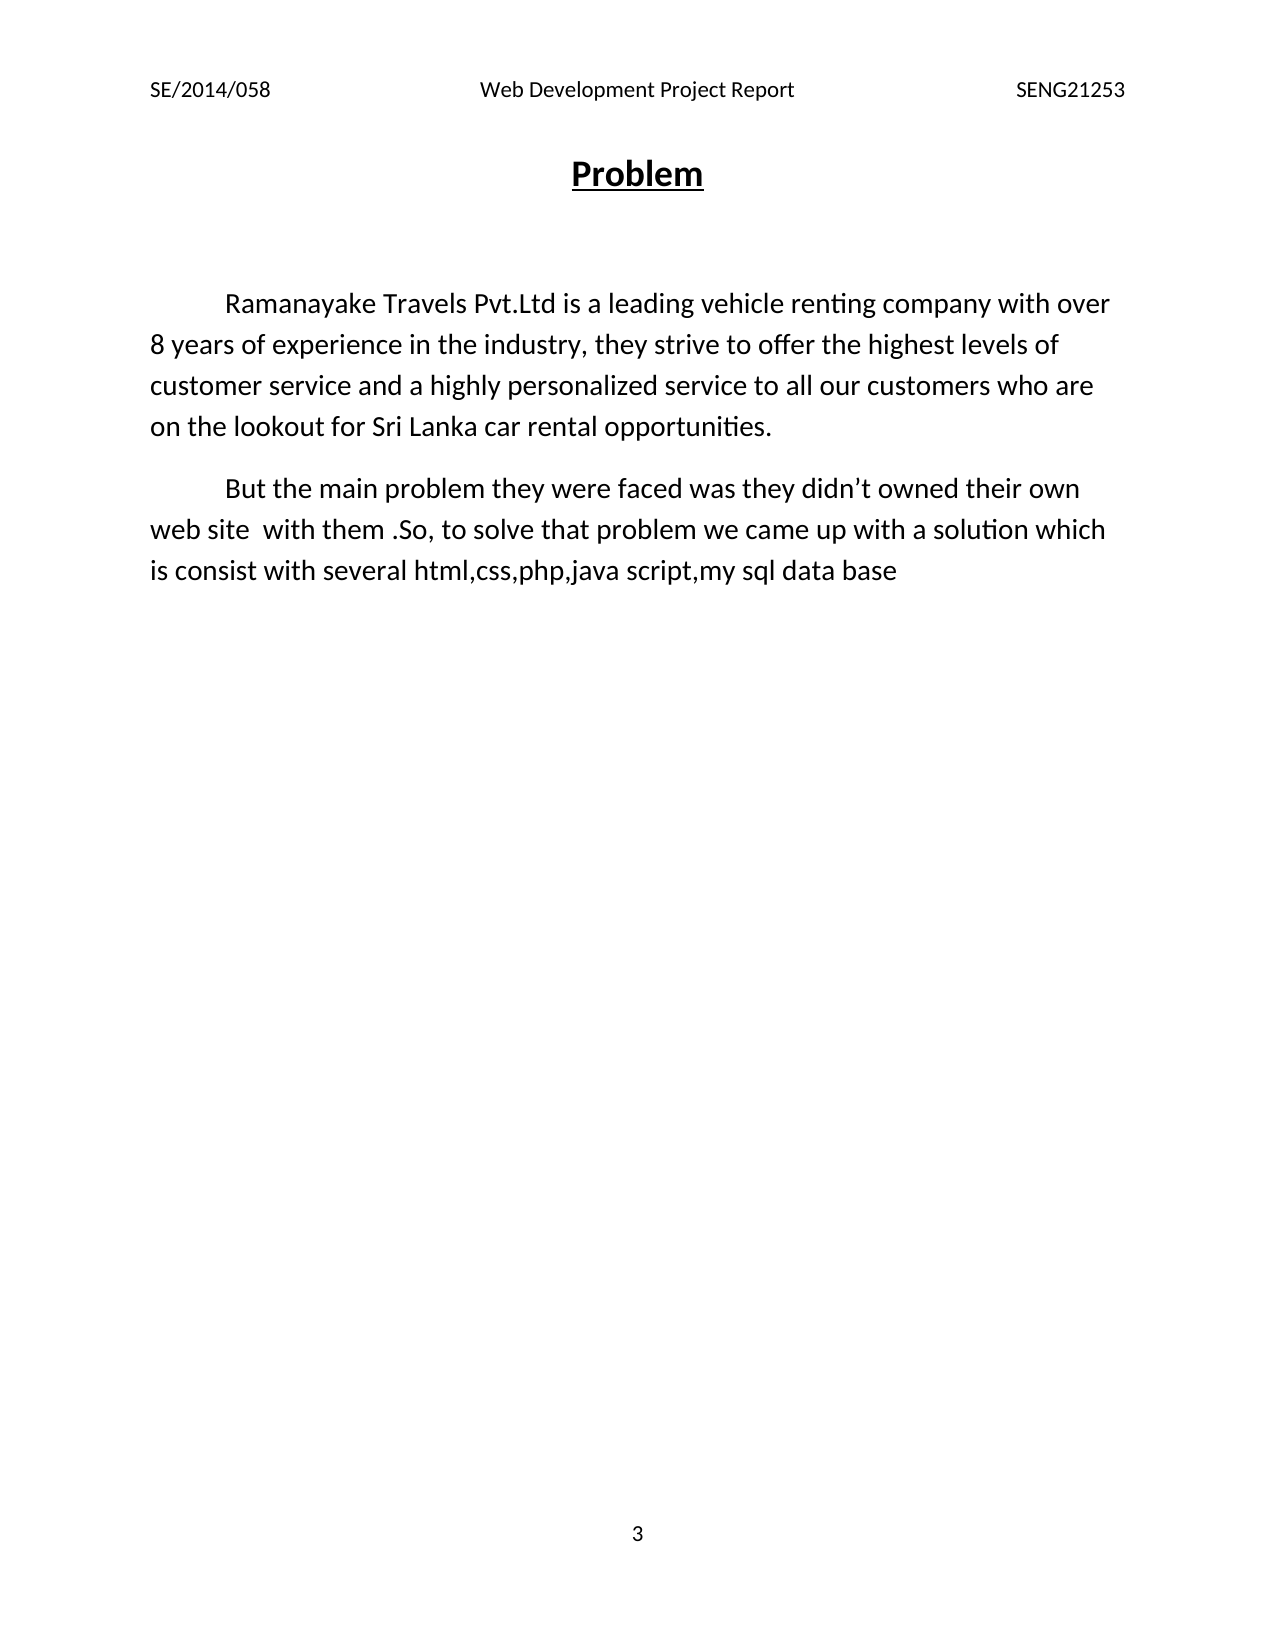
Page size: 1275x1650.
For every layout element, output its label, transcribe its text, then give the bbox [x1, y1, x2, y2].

text Problem [150, 150, 1125, 196]
text Ramanayake Travels Pvt.Ltd is a leading vehicle renting company with over 8 years of experience in the industry, they strive to offer the highest levels of customer service and a highly personalized service to all our customers who are on the lookout for Sri Lanka car rental opportunities. [150, 285, 1125, 444]
text But the main problem they were faced was they didn’t owned their own web site with them .So, to solve that problem we came up with a solution which is consist with several html,css,php,java script,my sql data base [150, 470, 1125, 587]
